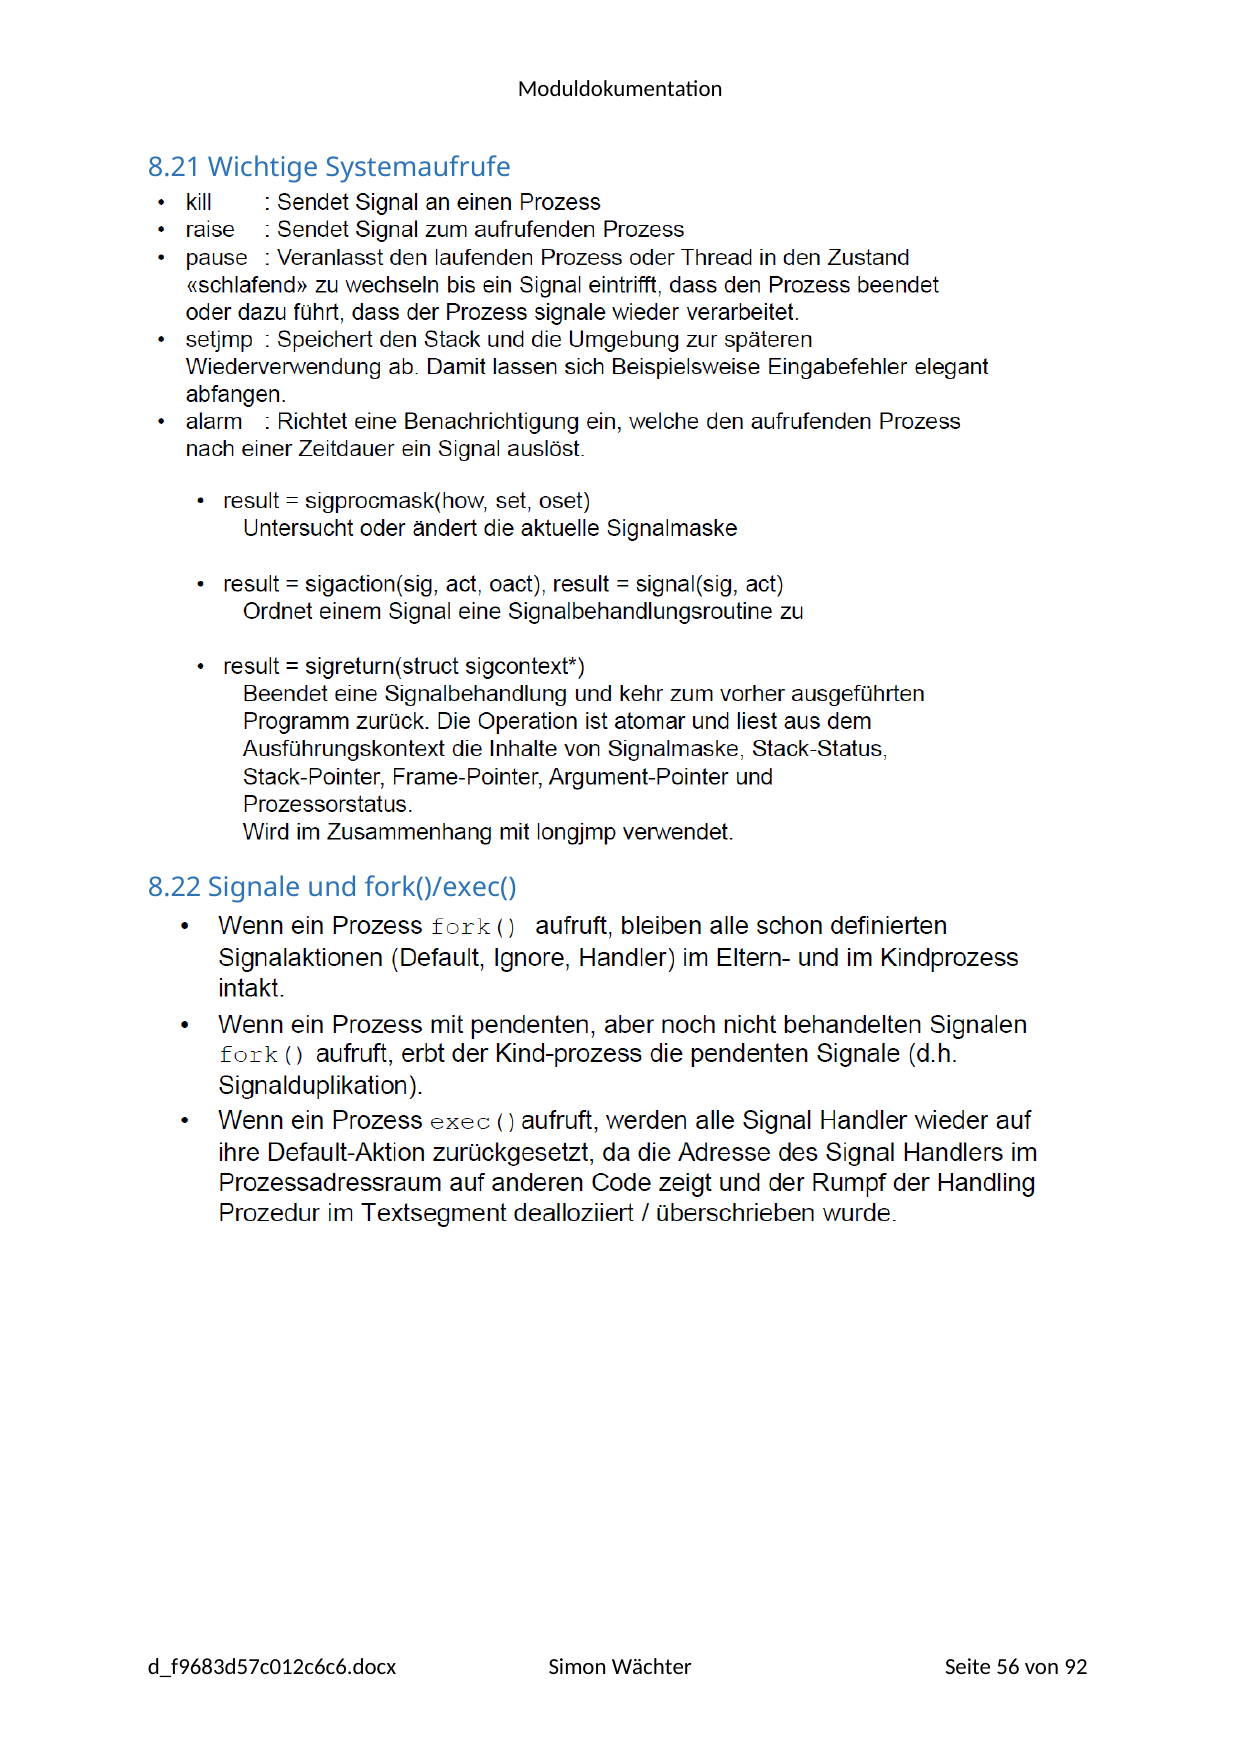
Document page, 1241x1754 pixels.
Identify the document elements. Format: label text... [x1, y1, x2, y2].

picture [147, 187, 1002, 465]
picture [147, 483, 1004, 849]
subtitle Signale und fork()/exec() [148, 868, 1093, 905]
picture [147, 907, 1093, 1232]
subtitle Wichtige Systemaufrufe [148, 148, 1093, 184]
